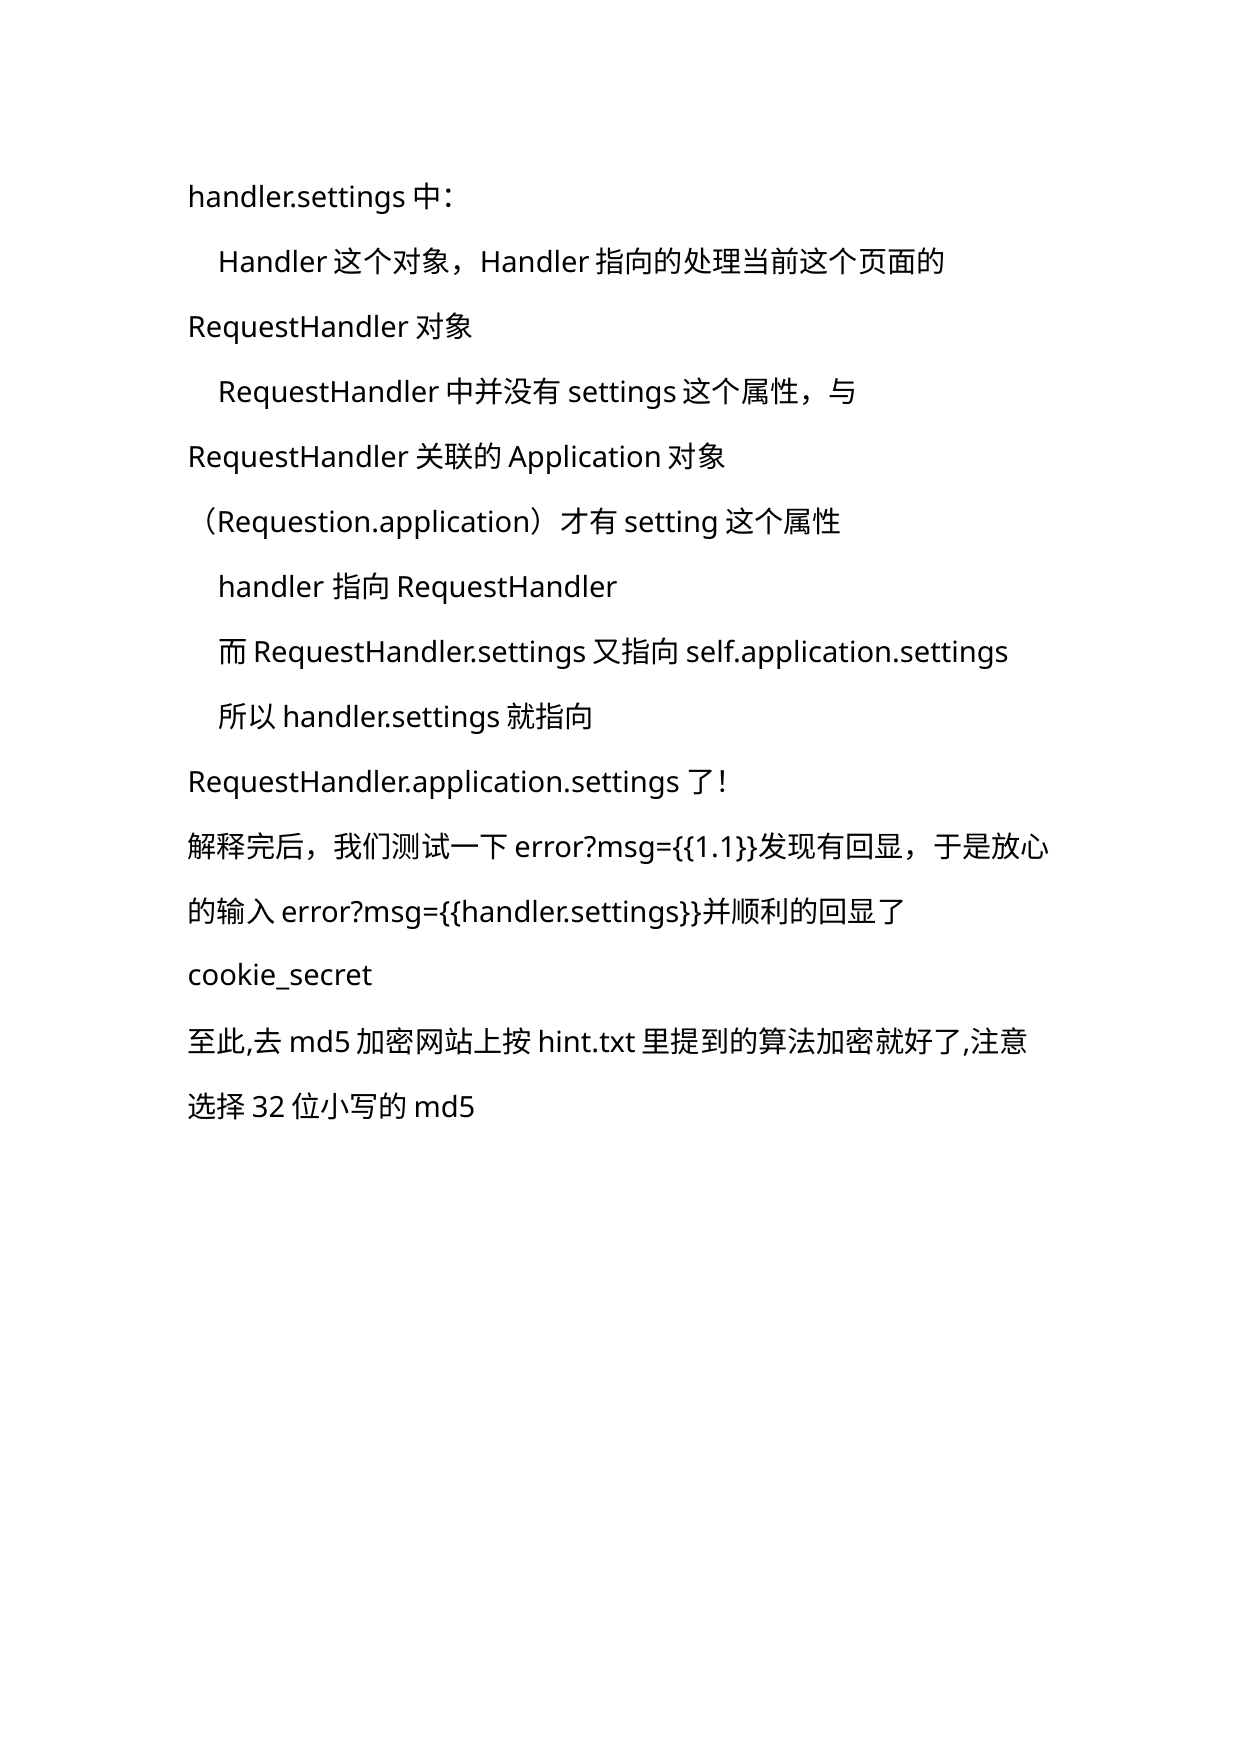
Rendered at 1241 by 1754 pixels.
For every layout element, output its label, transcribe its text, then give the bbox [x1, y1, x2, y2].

text RequestHandler中并没有settings这个属性，与RequestHandler关联的Application对象（Requestion.application）才有setting这个属性 [187, 357, 1053, 552]
text 所以handler.settings就指向RequestHandler.application.settings了！ [187, 682, 1053, 812]
text 解释完后，我们测试一下error?msg={{1.1}}发现有回显，于是放心的输入error?msg={{handler.settings}}并顺利的回显了cookie_secret [187, 812, 1053, 1007]
text Handler这个对象，Handler指向的处理当前这个页面的RequestHandler对象 [187, 227, 1053, 357]
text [187, 162, 1053, 227]
text 至此,去md5加密网站上按hint.txt里提到的算法加密就好了,注意选择32位小写的md5 [187, 1007, 1053, 1137]
text 而RequestHandler.settings又指向self.application.settings [187, 617, 1053, 682]
text handler 指向RequestHandler [187, 552, 1053, 617]
